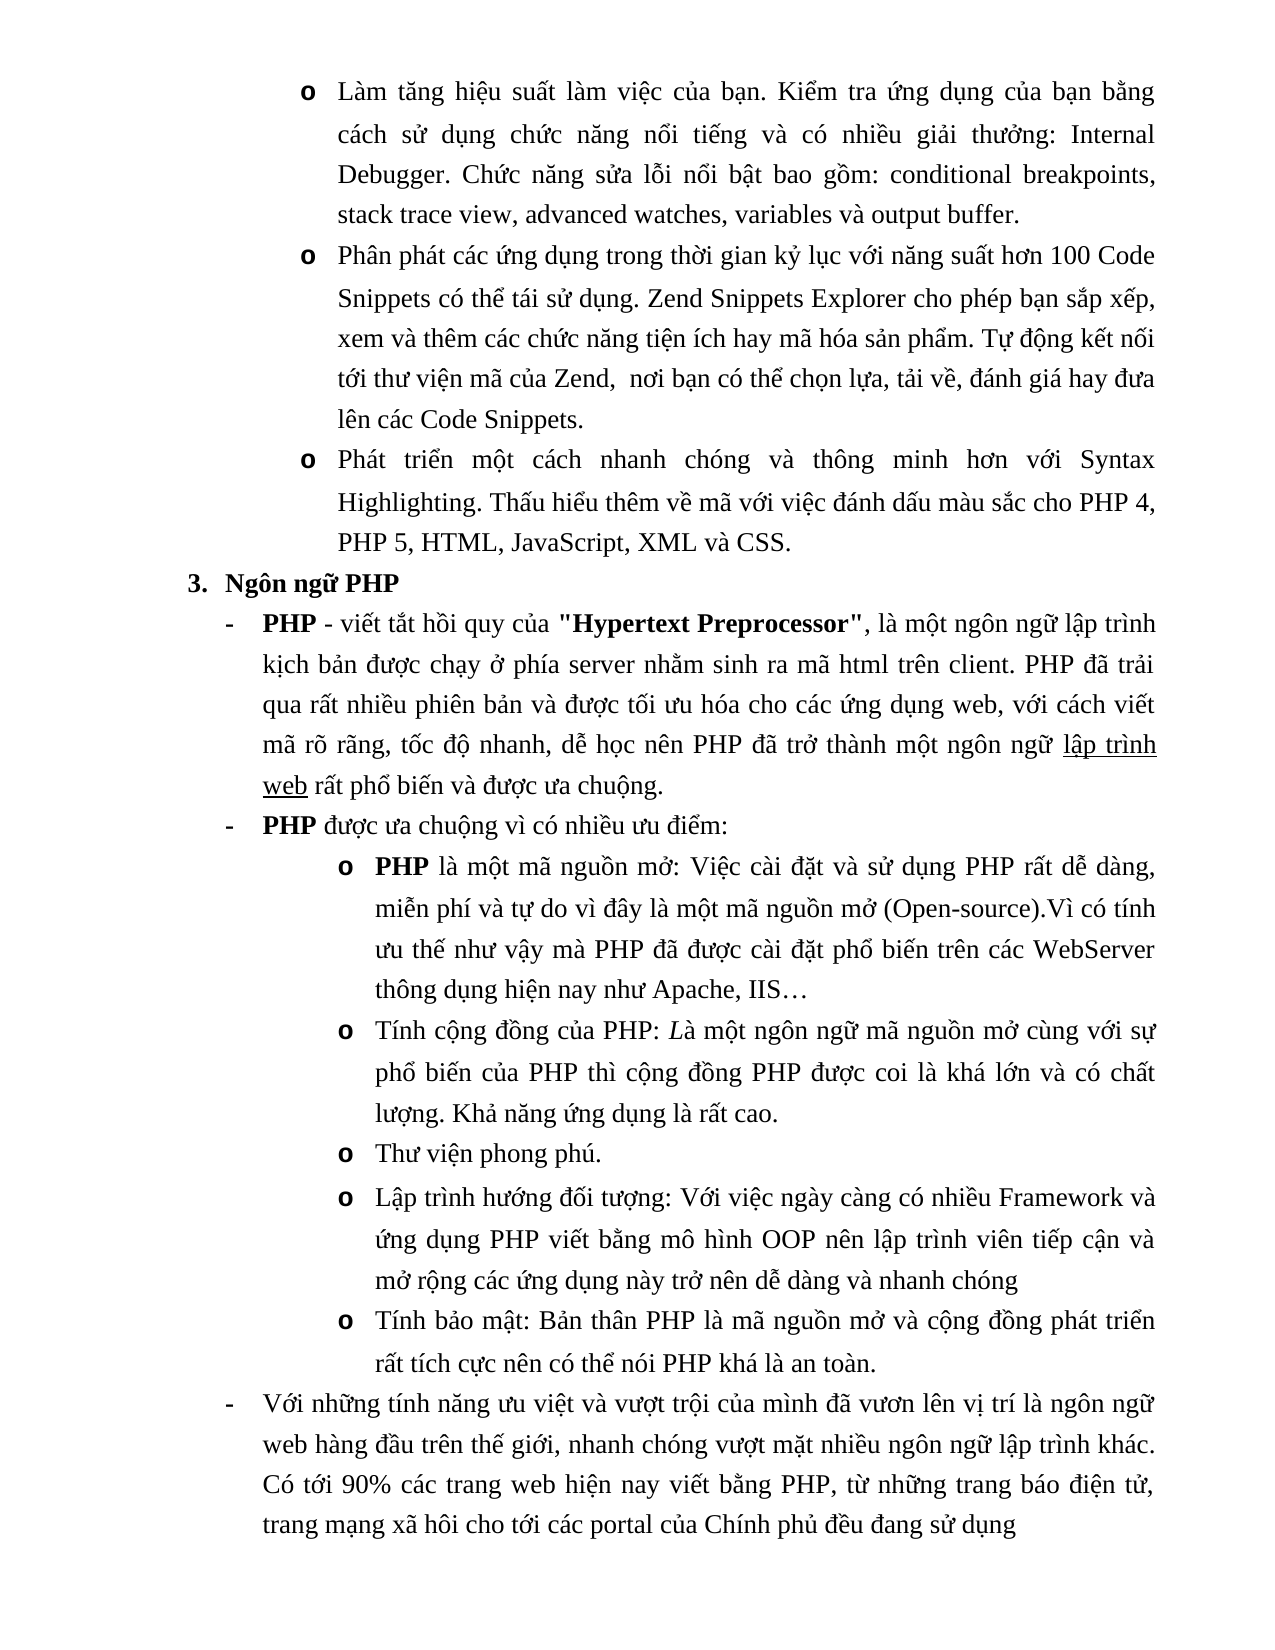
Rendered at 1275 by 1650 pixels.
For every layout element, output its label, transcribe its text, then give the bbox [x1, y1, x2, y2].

list Tính cộng đồng của PHP: Là một ngôn ngữ mã nguồn mở cùng với sự phổ biến của PHP thì cộng đồng PHP được coi là khá lớn và có chất lượng. Khả năng ứng dụng là rất cao. [337, 1014, 1156, 1128]
list PHP - viết tắt hồi quy của "Hypertext Preprocessor", là một ngôn ngữ lập trình kịch bản được chạy ở phía server nhằm sinh ra mã html trên client. PHP đã trải qua rất nhiều phiên bản và được tối ưu hóa cho các ứng dụng web, với cách viết mã rõ rãng, tốc độ nhanh, dễ học nên PHP đã trở thành một ngôn ngữ lập trình web rất phổ biến và được ưa chuộng. [225, 607, 1156, 800]
list Với những tính năng ưu việt và vượt trội của mình đã vươn lên vị trí là ngôn ngữ web hàng đầu trên thế giới, nhanh chóng vượt mặt nhiều ngôn ngữ lập trình khác. Có tới 90% các trang web hiện nay viết bằng PHP, từ những trang báo điện tử, trang mạng xã hôi cho tới các portal của Chính phủ đều đang sử dụng [225, 1387, 1156, 1540]
list PHP được ưa chuộng vì có nhiều ưu điểm: [225, 809, 1156, 841]
list Tính bảo mật: Bản thân PHP là mã nguồn mở và cộng đồng phát triển rất tích cực nên có thể nói PHP khá là an toàn. [337, 1304, 1156, 1378]
list Ngôn ngữ PHP [187, 567, 1156, 598]
list Lập trình hướng đối tượng: Với việc ngày càng có nhiều Framework và ứng dụng PHP viết bằng mô hình OOP nên lập trình viên tiếp cận và mở rộng các ứng dụng này trở nên dễ dàng và nhanh chóng [337, 1181, 1156, 1295]
list PHP là một mã nguồn mở: Việc cài đặt và sử dụng PHP rất dễ dàng, miễn phí và tự do vì đây là một mã nguồn mở (Open-source).Vì có tính ưu thế như vậy mà PHP đã được cài đặt phổ biến trên các WebServer thông dụng hiện nay như Apache, IIS… [337, 850, 1156, 1004]
list Phân phát các ứng dụng trong thời gian kỷ lục với năng suất hơn 100 Code Snippets có thể tái sử dụng. Zend Snippets Explorer cho phép bạn sắp xếp, xem và thêm các chức năng tiện ích hay mã hóa sản phẩm. Tự động kết nối tới thư viện mã của Zend, nơi bạn có thể chọn lựa, tải về, đánh giá hay đưa lên các Code Snippets. [300, 239, 1156, 434]
list Thư viện phong phú. [337, 1137, 1156, 1171]
list Làm tăng hiệu suất làm việc của bạn. Kiểm tra ứng dụng của bạn bằng cách sử dụng chức năng nổi tiếng và có nhiều giải thưởng: Internal Debugger. Chức năng sửa lỗi nổi bật bao gồm: conditional breakpoints, stack trace view, advanced watches, variables và output buffer. [300, 75, 1156, 230]
list Phát triển một cách nhanh chóng và thông minh hơn với Syntax Highlighting. Thấu hiểu thêm về mã với việc đánh dấu màu sắc cho PHP 4, PHP 5, HTML, JavaScript, XML và CSS. [300, 443, 1156, 558]
